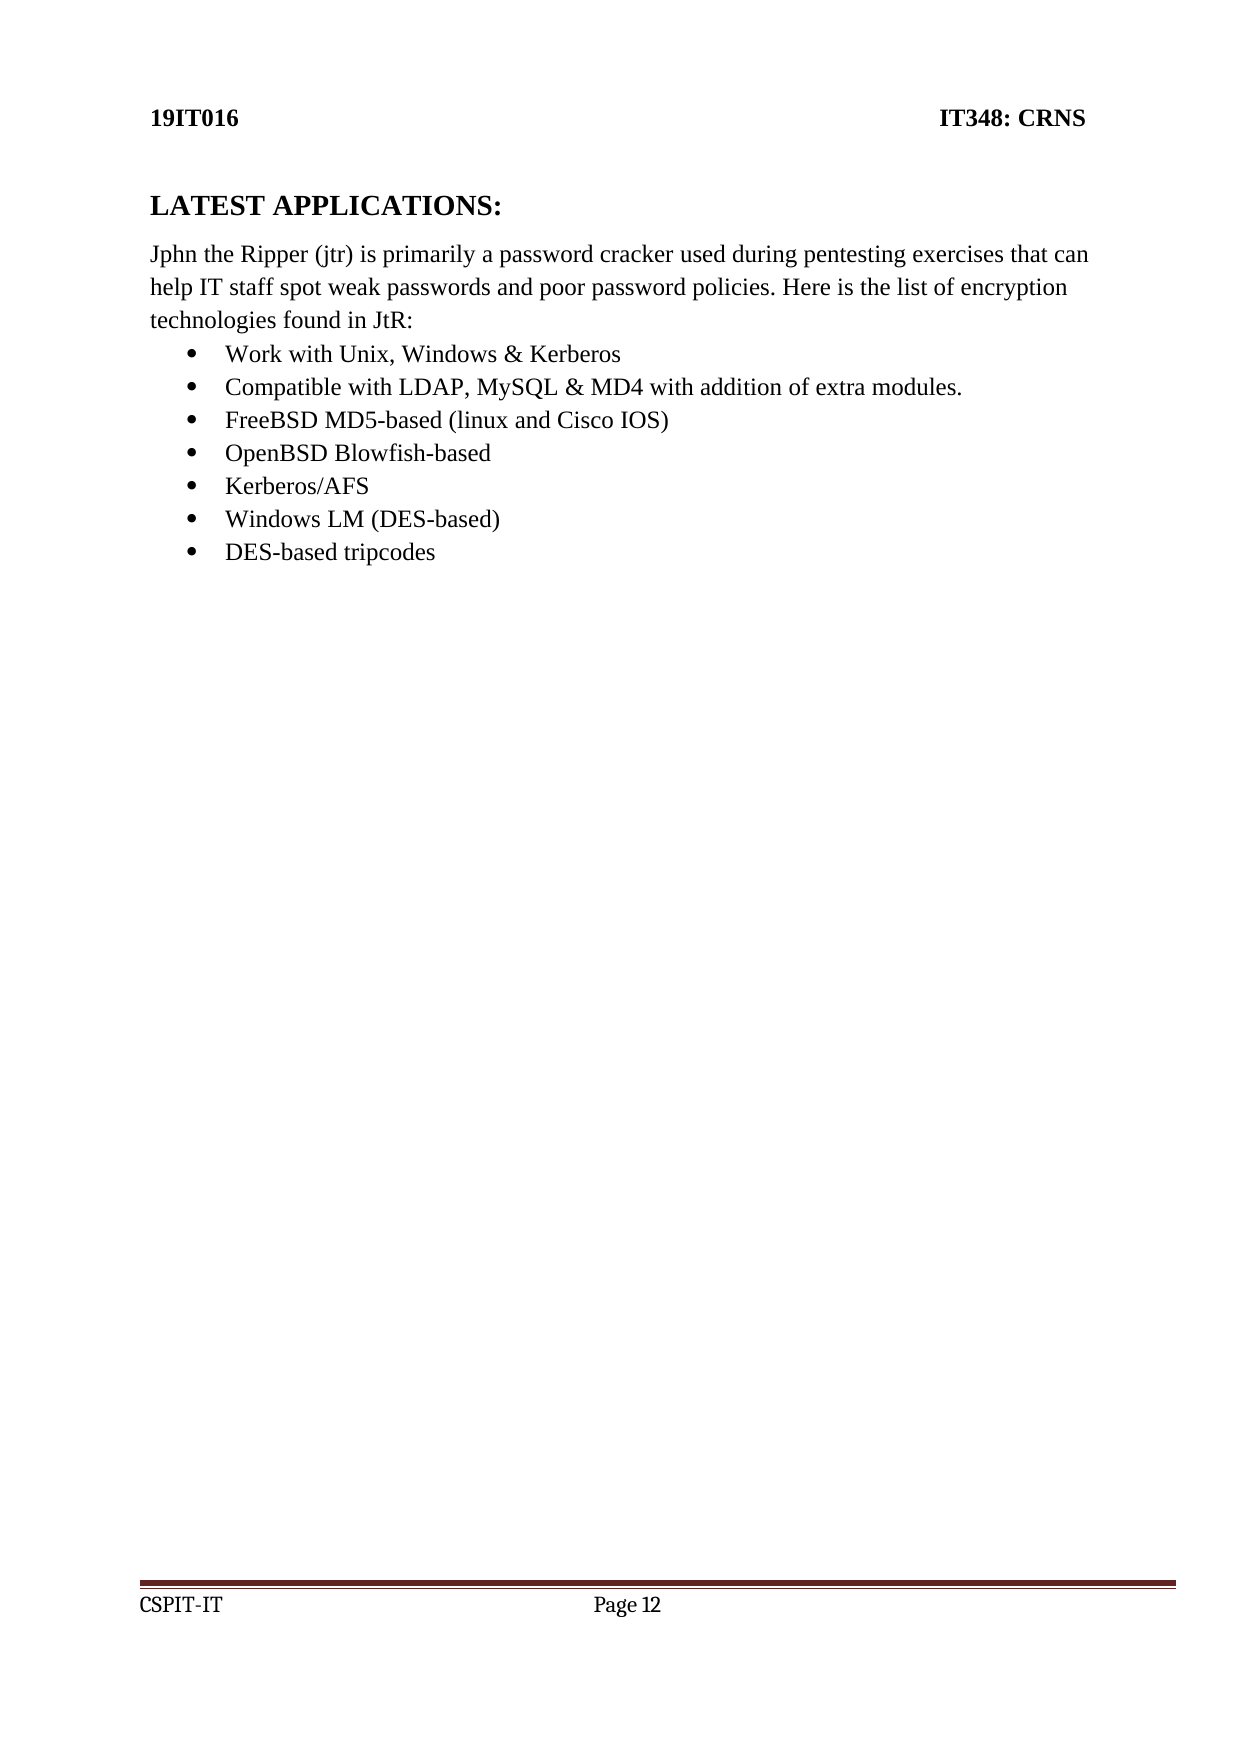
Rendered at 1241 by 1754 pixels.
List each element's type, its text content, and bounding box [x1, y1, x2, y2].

text Jphn the Ripper (jtr) is primarily a password cracker used during pentesting exercises that can help IT staff spot weak passwords and poor password policies. Here is the list of encryption technologies found in JtR: [150, 239, 1089, 334]
subtitle LATEST APPLICATIONS: [150, 188, 1176, 222]
list Compatible with LDAP, MySQL & MD4 with addition of extra modules. [187, 372, 1176, 401]
list Work with Unix, Windows & Kerberos [187, 339, 1176, 368]
list Kerberos/AFS [187, 471, 1176, 499]
list FreeBSD MD5-based (linux and Cisco IOS) [187, 405, 1176, 434]
list DES-based tripcodes [187, 537, 1176, 565]
list Windows LM (DES-based) [187, 504, 1176, 532]
list OpenBSD Blowfish-based [187, 438, 1176, 466]
